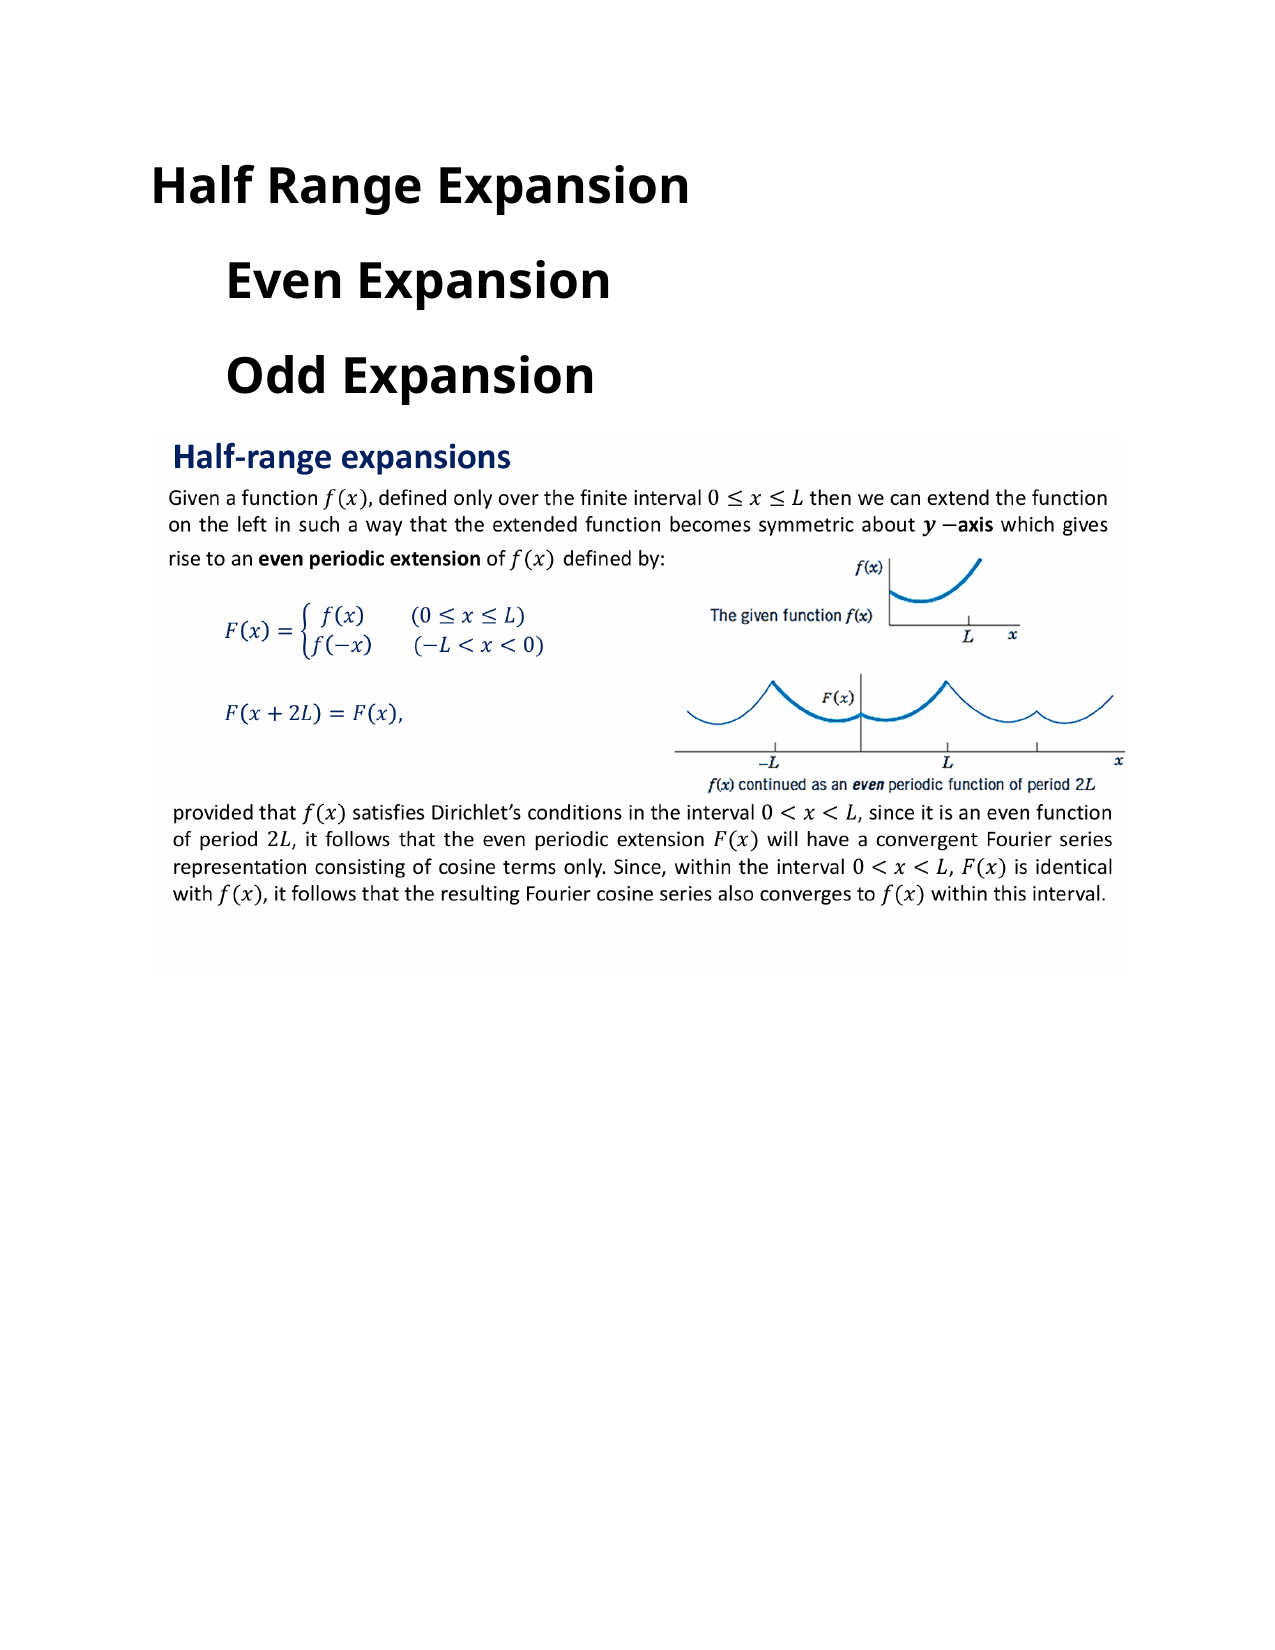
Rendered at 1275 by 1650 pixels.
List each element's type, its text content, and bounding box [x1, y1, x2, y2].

text Half Range Expansion [150, 150, 1125, 218]
text Odd Expansion [150, 340, 1125, 408]
picture [150, 435, 1125, 979]
text Even Expansion [150, 245, 1125, 313]
